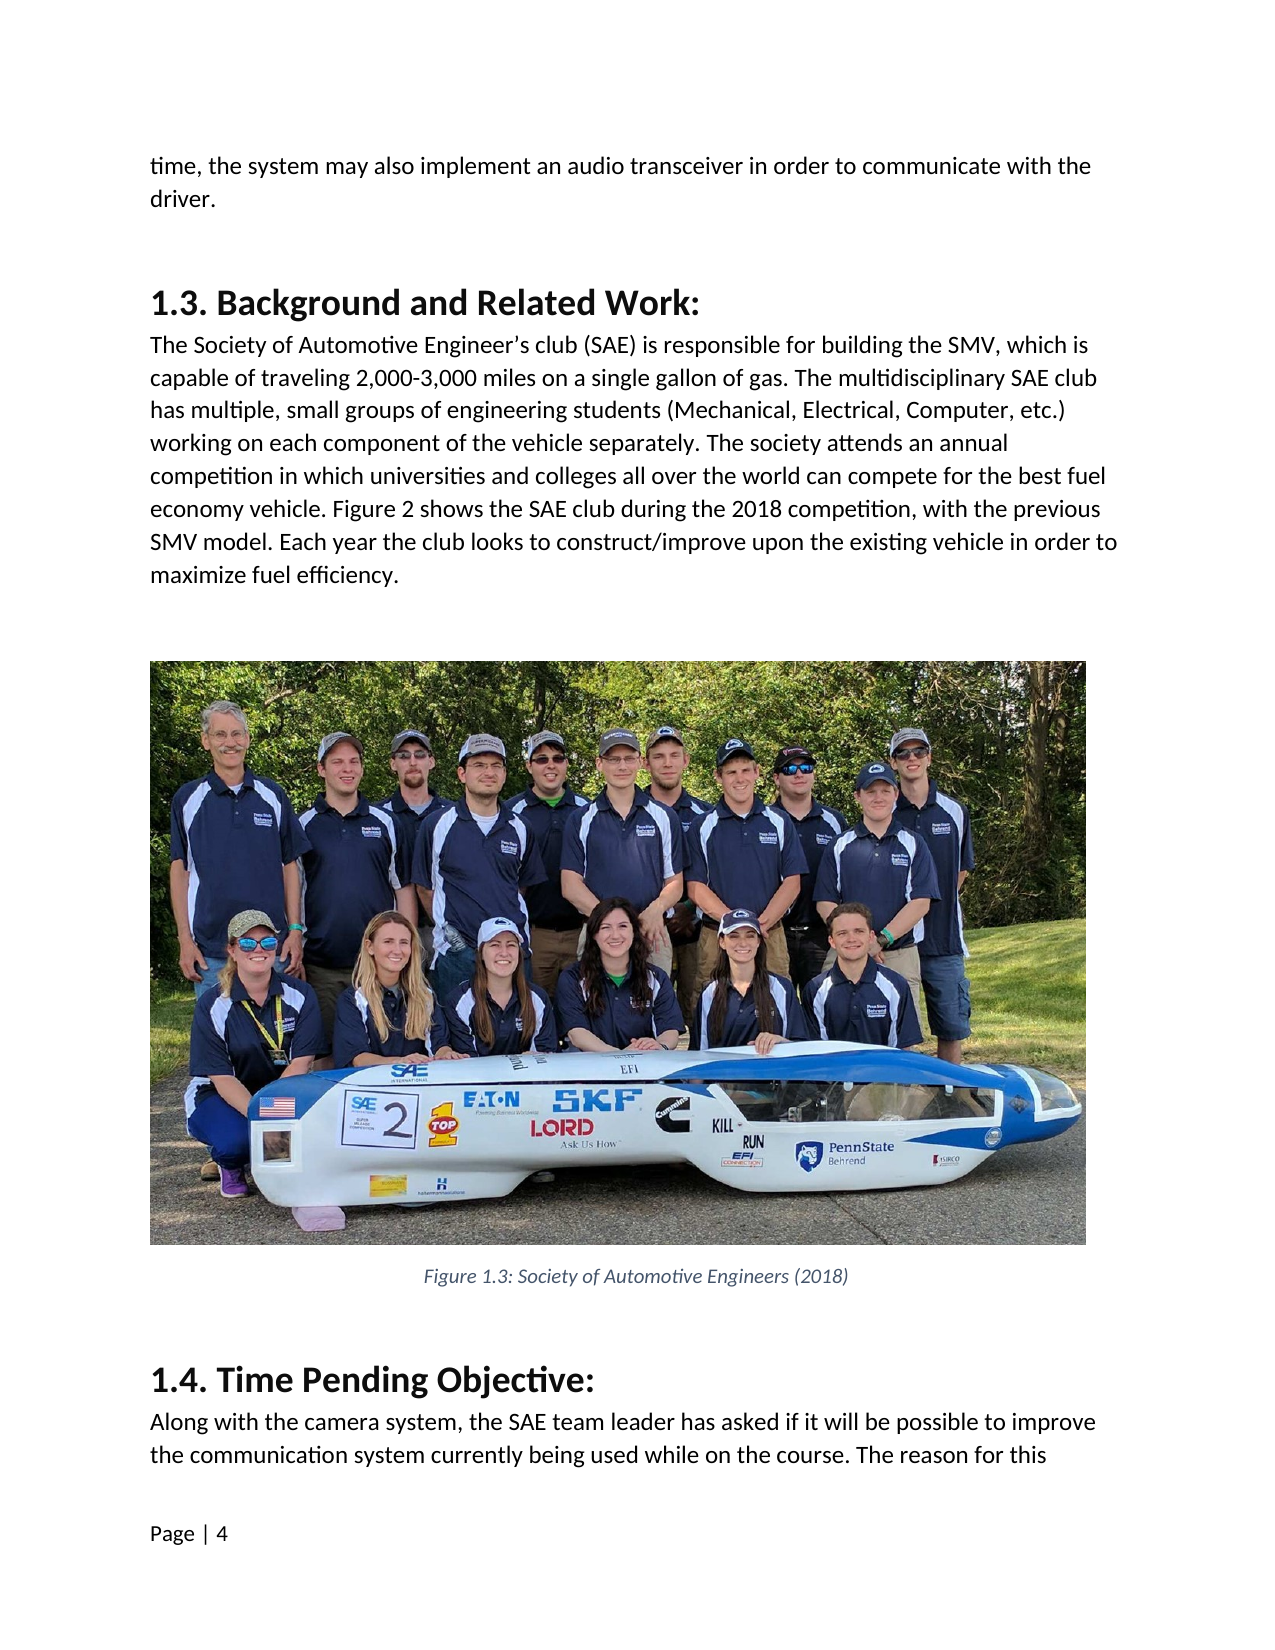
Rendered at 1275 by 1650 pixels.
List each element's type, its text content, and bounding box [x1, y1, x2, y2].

picture [150, 661, 1086, 1245]
text Figure 1.3: Society of Automotive Engineers (2018) [150, 1263, 1125, 1289]
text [150, 150, 1125, 213]
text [150, 1406, 1125, 1469]
subtitle 1.3. Background and Related Work: [150, 279, 1125, 325]
text The Society of Automotive Engineer’s club (SAE) is responsible for building the SMV, which is capable of traveling 2,000-3,000 miles on a single gallon of gas. The multidisciplinary SAE club has multiple, small groups of engineering students (Mechanical, Electrical, Computer, etc.) working on each component of the vehicle separately. The society attends an annual competition in which universities and colleges all over the world can compete for the best fuel economy vehicle. Figure 2 shows the SAE club during the 2018 competition, with the previous SMV model. Each year the club looks to construct/improve upon the existing vehicle in order to maximize fuel efficiency. [150, 329, 1125, 590]
subtitle 1.4. Time Pending Objective: [150, 1356, 1125, 1402]
